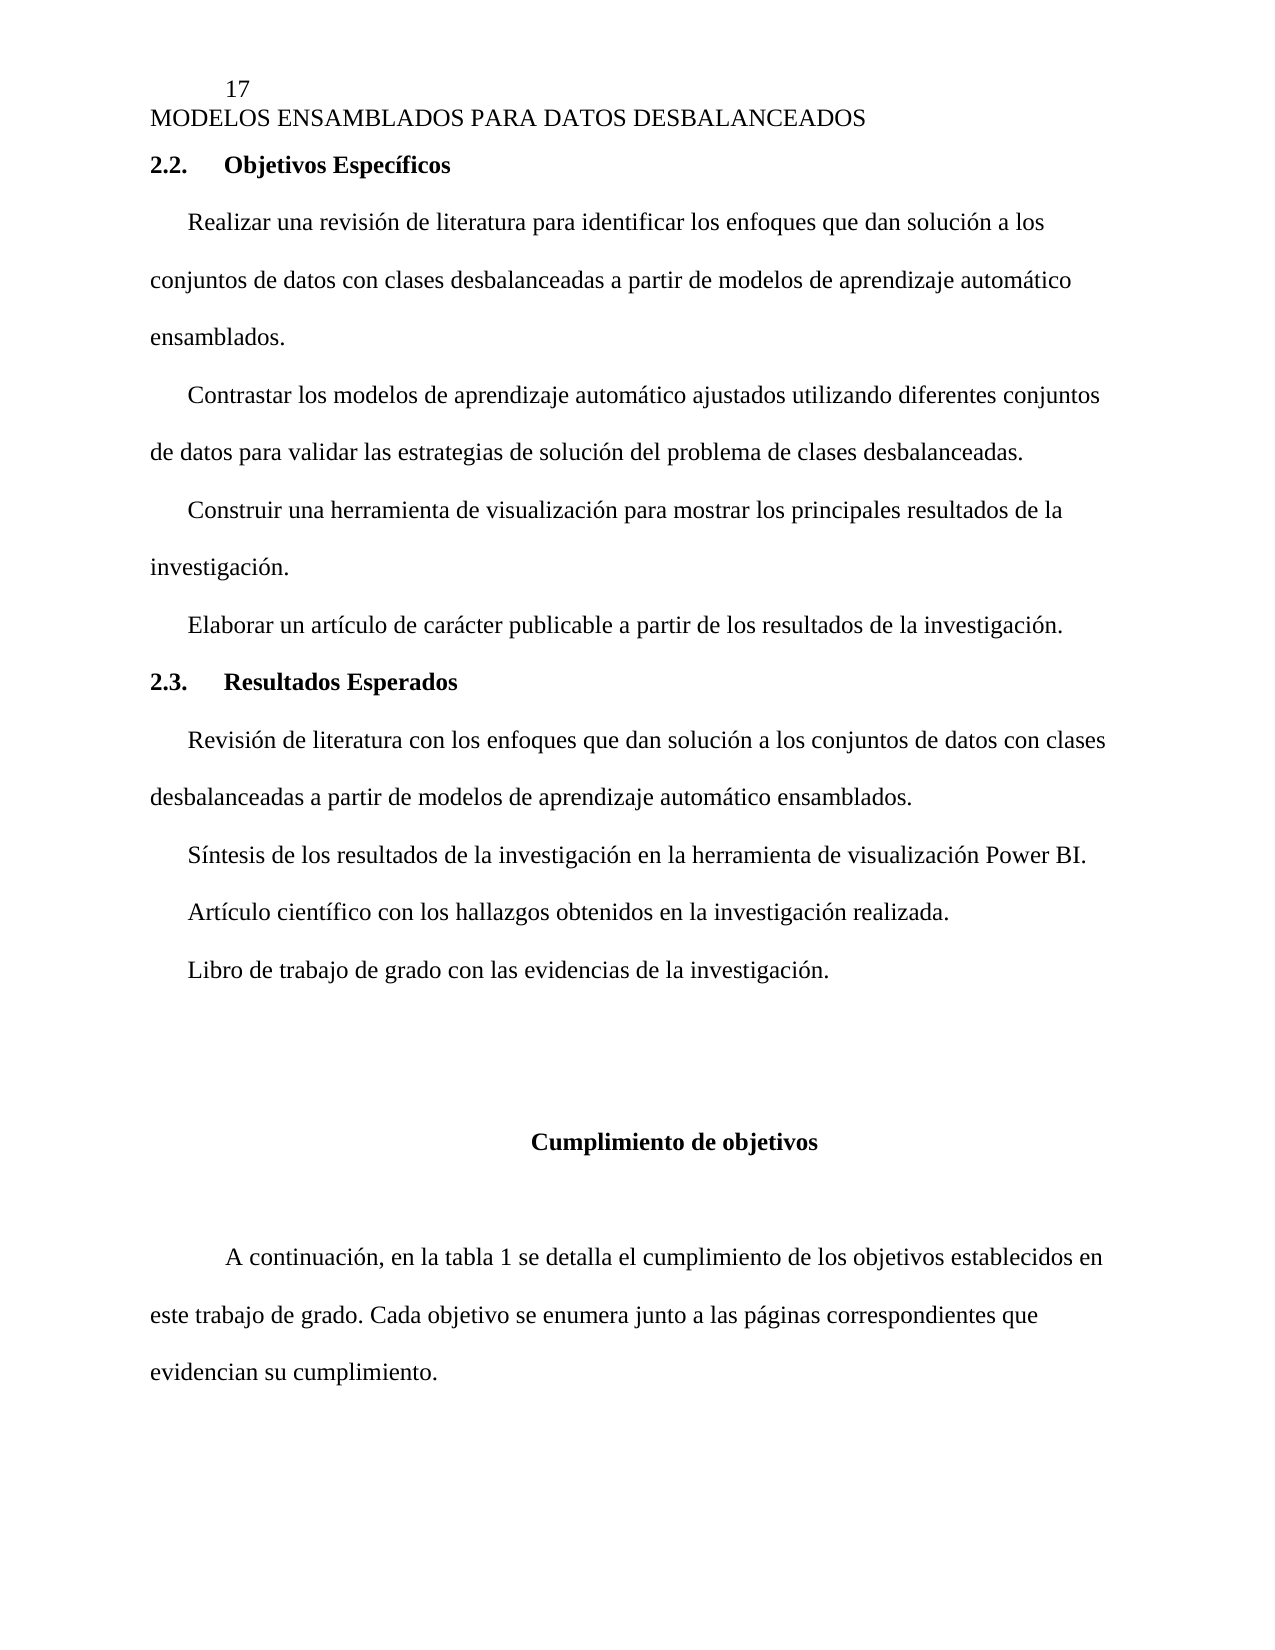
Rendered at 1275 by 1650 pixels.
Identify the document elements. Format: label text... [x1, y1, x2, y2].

subtitle Objetivos Específicos [150, 150, 1125, 179]
subtitle Cumplimiento de objetivos [150, 1127, 1125, 1156]
text Revisión de literatura con los enfoques que dan solución a los conjuntos de datos con clases desbalanceadas a partir de modelos de aprendizaje automático ensamblados. [150, 725, 1125, 811]
text Construir una herramienta de visualización para mostrar los principales resultados de la investigación. [150, 495, 1125, 581]
text Realizar una revisión de literatura para identificar los enfoques que dan solución a los conjuntos de datos con clases desbalanceadas a partir de modelos de aprendizaje automático ensamblados. [150, 207, 1125, 351]
text A continuación, en la tabla 1 se detalla el cumplimiento de los objetivos establecidos en este trabajo de grado. Cada objetivo se enumera junto a las páginas correspondientes que evidencian su cumplimiento. [150, 1242, 1125, 1386]
subtitle Resultados Esperados [150, 667, 1125, 696]
text Libro de trabajo de grado con las evidencias de la investigación. [150, 955, 1125, 984]
text Síntesis de los resultados de la investigación en la herramienta de visualización Power BI. [150, 840, 1125, 869]
text Artículo científico con los hallazgos obtenidos en la investigación realizada. [150, 897, 1125, 926]
text Elaborar un artículo de carácter publicable a partir de los resultados de la investigación. [150, 610, 1125, 639]
text Contrastar los modelos de aprendizaje automático ajustados utilizando diferentes conjuntos de datos para validar las estrategias de solución del problema de clases desbalanceadas. [150, 380, 1125, 466]
